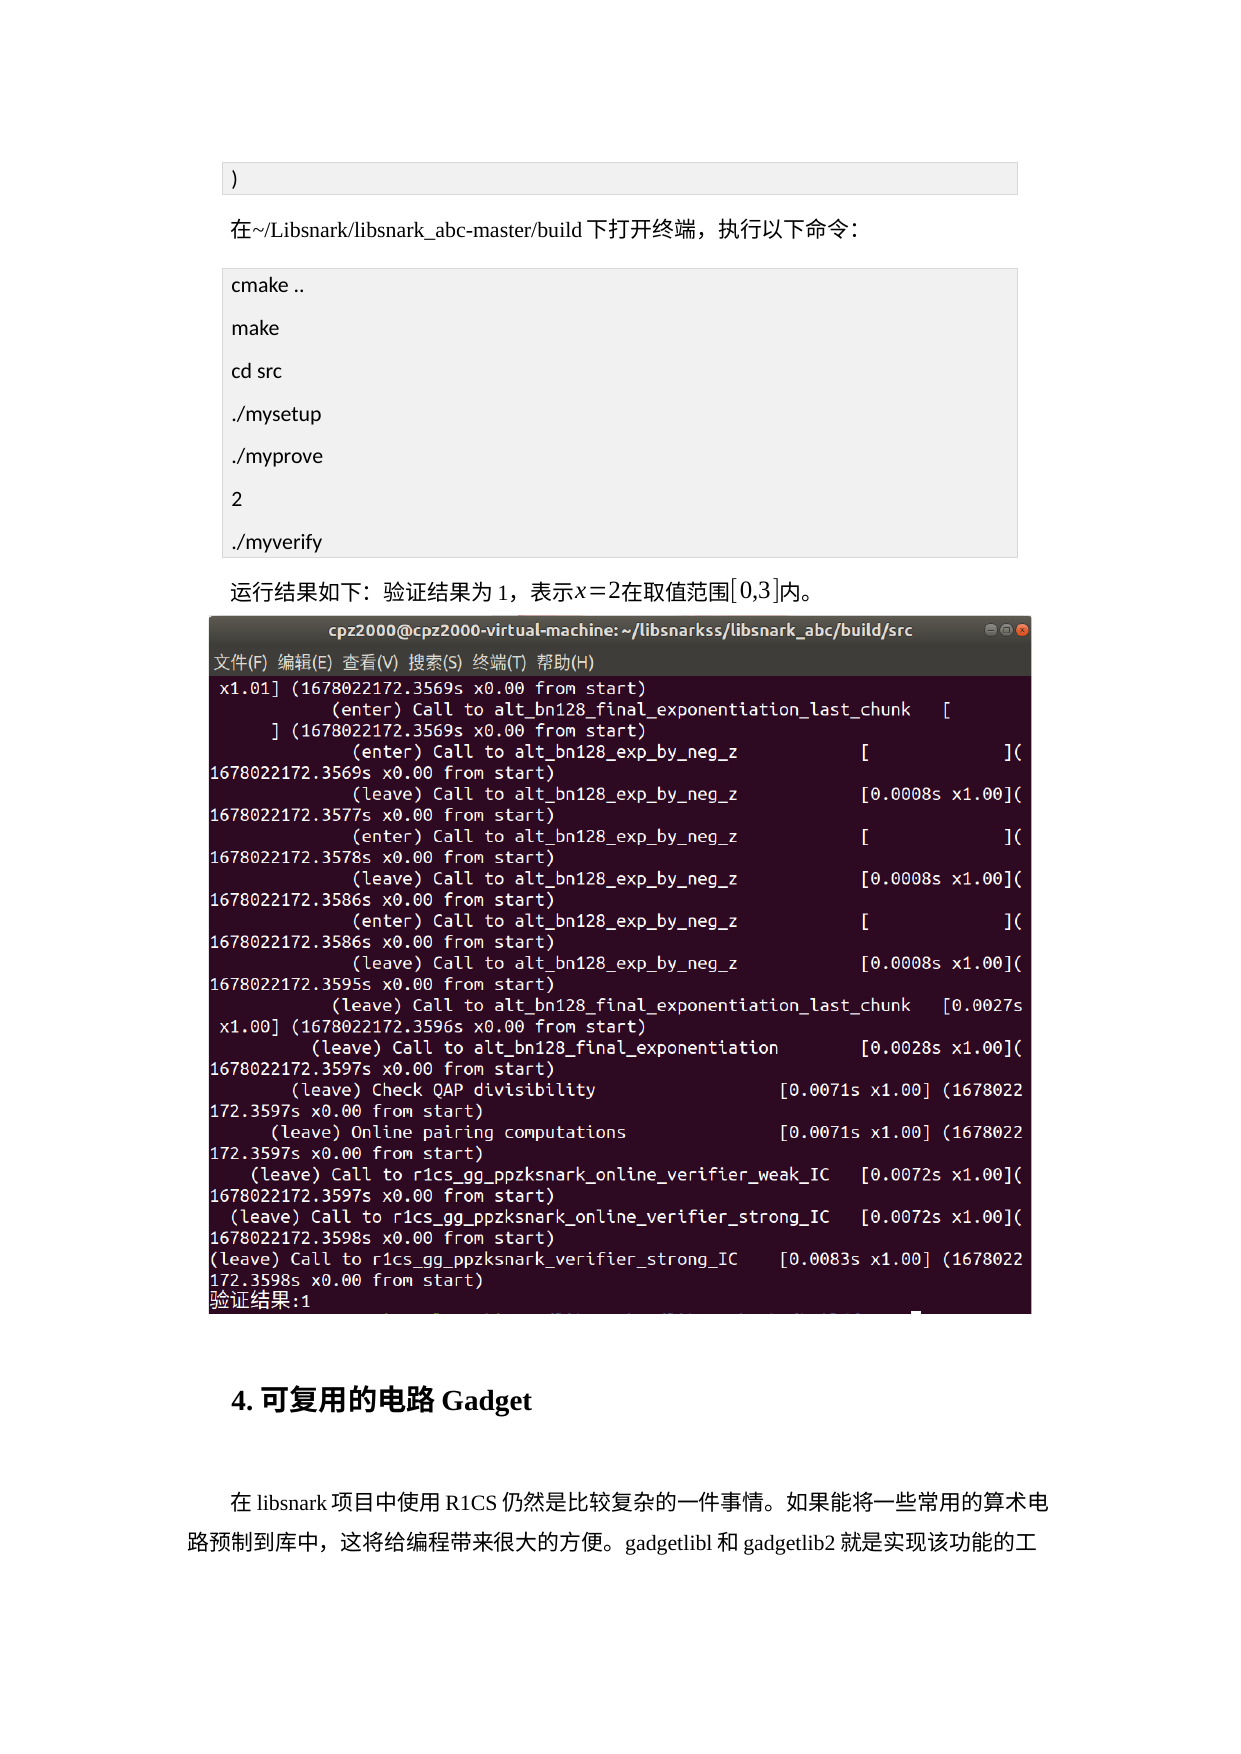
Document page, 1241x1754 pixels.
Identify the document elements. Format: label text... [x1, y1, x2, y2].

text make [223, 311, 1017, 341]
text ./myverify [223, 525, 1017, 557]
text cmake .. [223, 269, 1017, 298]
picture [208, 615, 1032, 1314]
text ./myprove [223, 439, 1017, 469]
text ) [223, 163, 1017, 194]
text 运行结果如下：验证结果为1，表示在取值范围内。 [187, 574, 1053, 607]
text cd src [223, 354, 1017, 383]
subtitle 4. 可复用的电路Gadget [231, 1365, 1053, 1430]
text ./mysetup [223, 397, 1017, 426]
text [187, 1484, 1053, 1557]
text 在~/Libsnark/libsnark_abc-master/build下打开终端，执行以下命令： [187, 211, 1053, 244]
text 2 [223, 482, 1017, 512]
